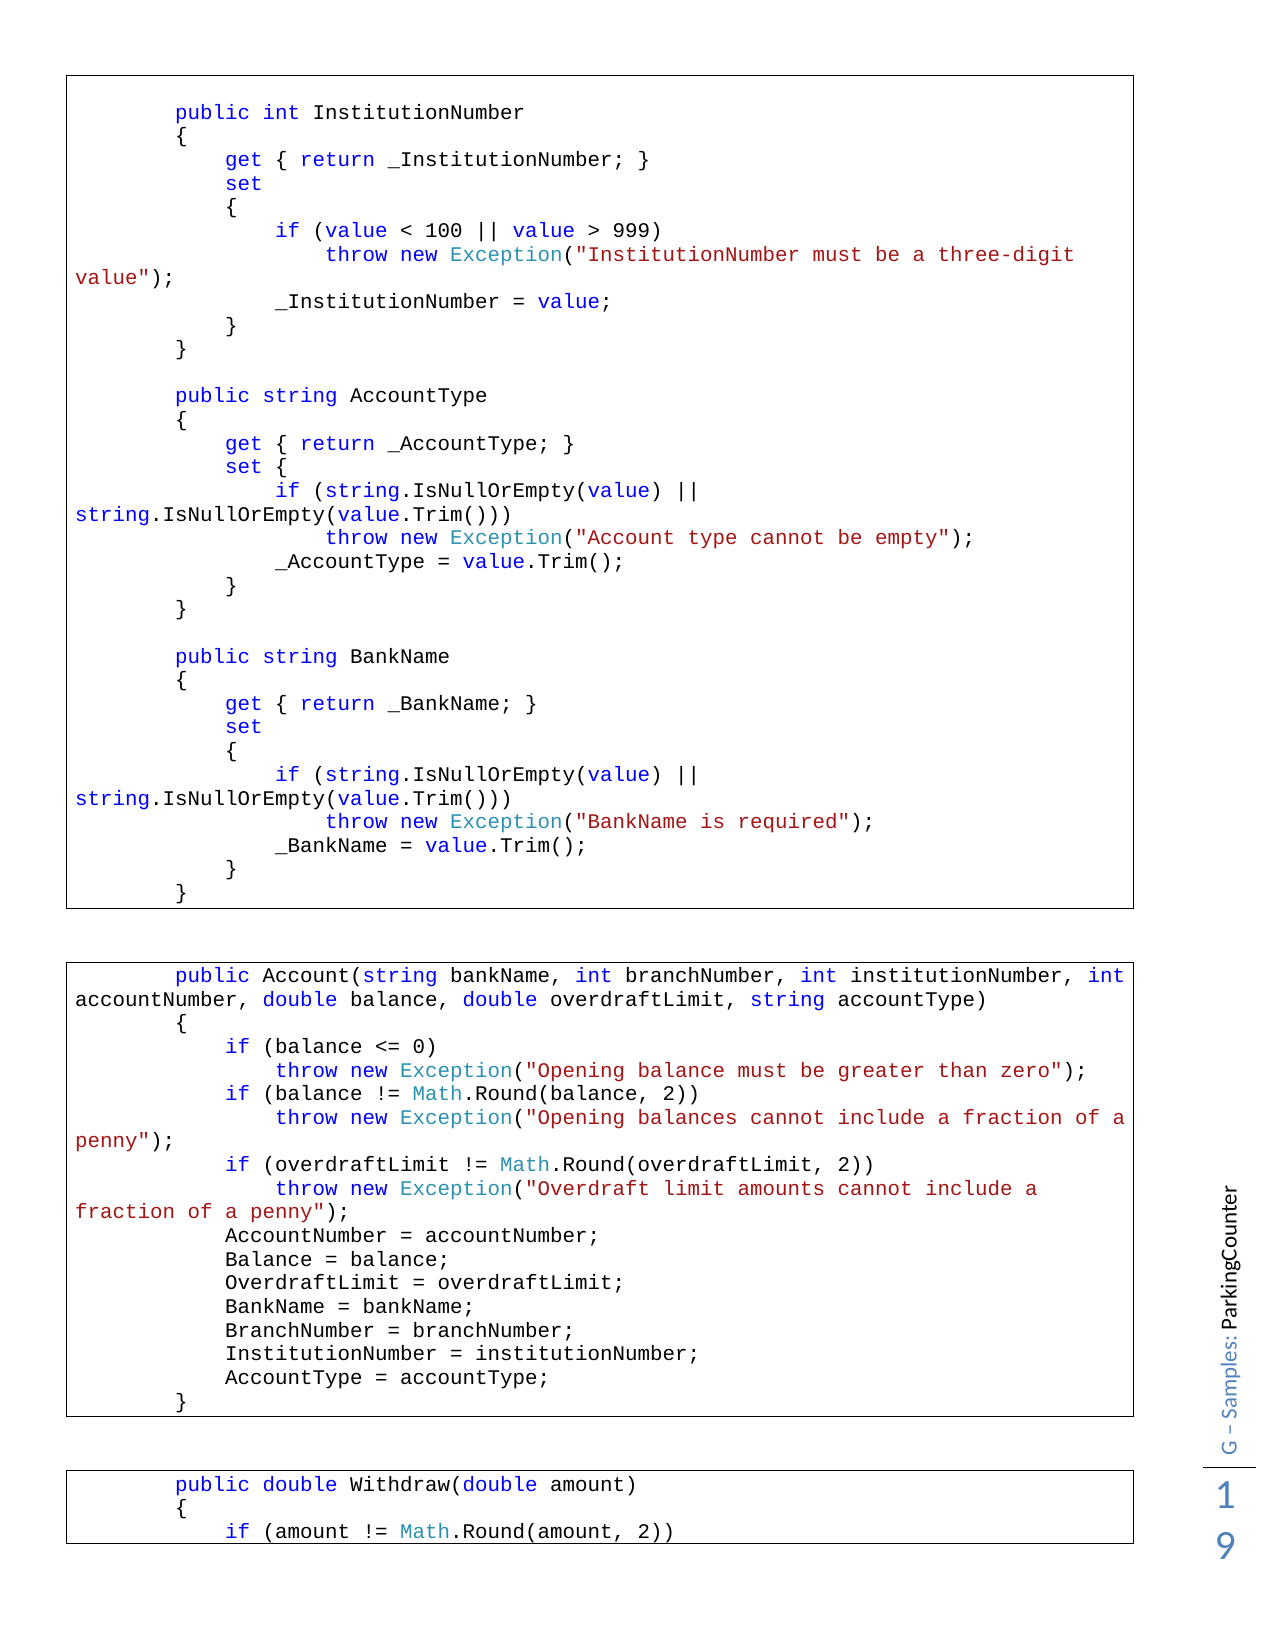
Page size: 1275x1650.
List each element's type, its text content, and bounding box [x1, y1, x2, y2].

text { [75, 740, 1125, 764]
text { [75, 196, 1125, 220]
text { [75, 409, 1125, 433]
text _InstitutionNumber = value; [75, 291, 1125, 314]
text BankName = bankName; [75, 1296, 1125, 1320]
text if (balance != Math.Round(balance, 2)) [75, 1083, 1125, 1107]
text throw new Exception("Overdraft limit amounts cannot include a fraction of a penny"); [75, 1178, 1125, 1225]
text throw new Exception("InstitutionNumber must be a three-digit value"); [75, 244, 1125, 291]
text if (balance <= 0) [75, 1036, 1125, 1059]
text AccountNumber = accountNumber; [75, 1225, 1125, 1249]
text } [75, 575, 1125, 598]
text set { [75, 456, 1125, 480]
text InstitutionNumber = institutionNumber; [75, 1343, 1125, 1367]
text } [75, 338, 1125, 362]
text if (string.IsNullOrEmpty(value) || string.IsNullOrEmpty(value.Trim())) [75, 480, 1125, 527]
text get { return _AccountType; } [75, 433, 1125, 456]
text public string BankName [75, 646, 1125, 669]
text } [75, 858, 1125, 879]
text } [67, 1387, 1133, 1416]
text _AccountType = value.Trim(); [75, 551, 1125, 575]
text throw new Exception("Account type cannot be empty"); [75, 527, 1125, 551]
text throw new Exception("BankName is required"); [75, 811, 1125, 835]
text AccountType = accountType; [75, 1367, 1125, 1387]
text OverdraftLimit = overdraftLimit; [75, 1272, 1125, 1296]
text throw new Exception("Opening balances cannot include a fraction of a penny"); [75, 1107, 1125, 1154]
text if (string.IsNullOrEmpty(value) || string.IsNullOrEmpty(value.Trim())) [75, 764, 1125, 811]
text { [75, 1497, 1125, 1521]
text public int InstitutionNumber [75, 102, 1125, 125]
text { [75, 669, 1125, 693]
text _BankName = value.Trim(); [75, 835, 1125, 858]
text throw new Exception("Opening balance must be greater than zero"); [75, 1059, 1125, 1083]
text public Account(string bankName, int branchNumber, int institutionNumber, int accountNumber, double balance, double overdraftLimit, string accountType) [67, 963, 1133, 1012]
text Balance = balance; [75, 1249, 1125, 1272]
text if (overdraftLimit != Math.Round(overdraftLimit, 2)) [75, 1154, 1125, 1178]
text if (value < 100 || value > 999) [75, 220, 1125, 244]
text } [67, 879, 1133, 908]
text } [75, 598, 1125, 622]
text { [75, 1012, 1125, 1036]
text set [75, 173, 1125, 196]
text set [75, 717, 1125, 740]
text if (amount != Math.Round(amount, 2)) [75, 1521, 1125, 1543]
text public string AccountType [75, 386, 1125, 409]
text get { return _InstitutionNumber; } [75, 149, 1125, 173]
text get { return _BankName; } [75, 693, 1125, 717]
text } [75, 314, 1125, 338]
text public double Withdraw(double amount) [67, 1471, 1133, 1497]
text { [75, 125, 1125, 149]
text BranchNumber = branchNumber; [75, 1320, 1125, 1343]
